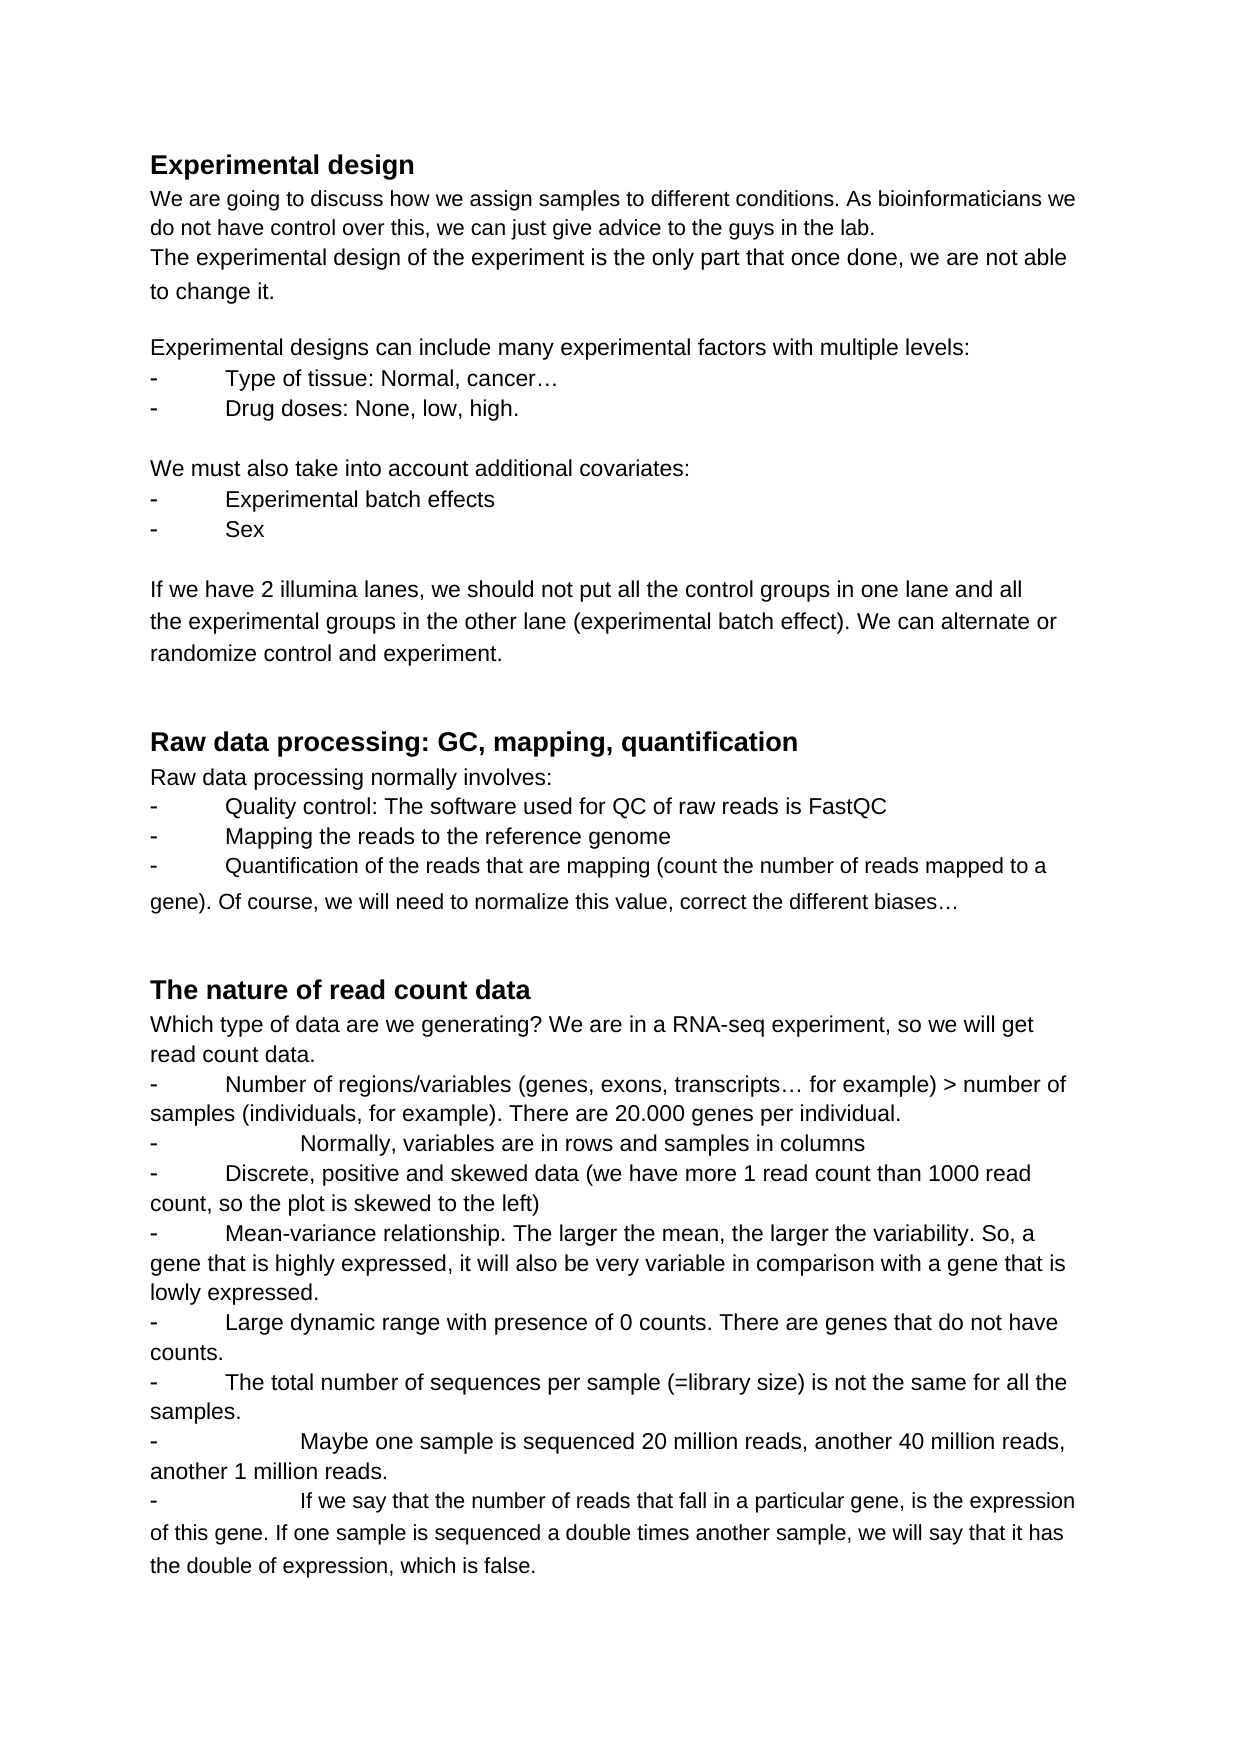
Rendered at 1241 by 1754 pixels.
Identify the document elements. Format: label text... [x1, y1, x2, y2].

text We must also take into account additional covariates: [150, 455, 1092, 482]
list Type of tissue: Normal, cancer… [150, 364, 1092, 391]
text The experimental design of the experiment is the only part that once done, we are not able to change it. [150, 244, 1092, 304]
list Maybe one sample is sequenced 20 million reads, another 40 million reads, another 1 million reads. [150, 1428, 1092, 1484]
text Raw data processing: GC, mapping, quantification [150, 726, 1092, 757]
list Discrete, positive and skewed data (we have more 1 read count than 1000 read count, so the plot is skewed to the left) [150, 1160, 1092, 1216]
list Normally, variables are in rows and samples in columns [150, 1130, 1092, 1156]
text Experimental designs can include many experimental factors with multiple levels: [150, 334, 1092, 361]
list Large dynamic range with presence of 0 counts. There are genes that do not have counts. [150, 1309, 1092, 1365]
text If we have 2 illumina lanes, we should not put all the control groups in one lane and all the experimental groups in the other lane (experimental batch effect). We can alternate or randomize control and experiment. [150, 576, 1058, 666]
list Mapping the reads to the reference genome [150, 823, 1092, 849]
list Mean-variance relationship. The larger the mean, the larger the variability. So, a gene that is highly expressed, it will also be very variable in comparison with a gene that is lowly expressed. [150, 1220, 1092, 1306]
text The nature of read count data [150, 974, 1092, 1005]
text We are going to discuss how we assign samples to different conditions. As bioinformaticians we do not have control over this, we can just give advice to the guys in the lab. [150, 186, 1081, 240]
list The total number of sequences per sample (=library size) is not the same for all the samples. [150, 1368, 1092, 1424]
text Experimental design [150, 149, 1092, 180]
list Sex [150, 516, 1092, 542]
list Experimental batch effects [150, 486, 1092, 512]
list Drug doses: None, low, high. [150, 395, 1092, 421]
text Raw data processing normally involves: [150, 764, 1092, 790]
list Number of regions/variables (genes, exons, transcripts… for example) > number of samples (individuals, for example). There are 20.000 genes per individual. [150, 1071, 1092, 1127]
list Quantification of the reads that are mapping (count the number of reads mapped to a gene). Of course, we will need to normalize this value, correct the different biases… [150, 853, 1092, 914]
text Which type of data are we generating? We are in a RNA-seq experiment, so we will get read count data. [150, 1011, 1083, 1067]
list If we say that the number of reads that fall in a particular gene, is the expression of this gene. If one sample is sequenced a double times another sample, we will say that it has the double of expression, which is false. [150, 1487, 1092, 1578]
list Quality control: The software used for QC of raw reads is FastQC [150, 793, 1092, 819]
